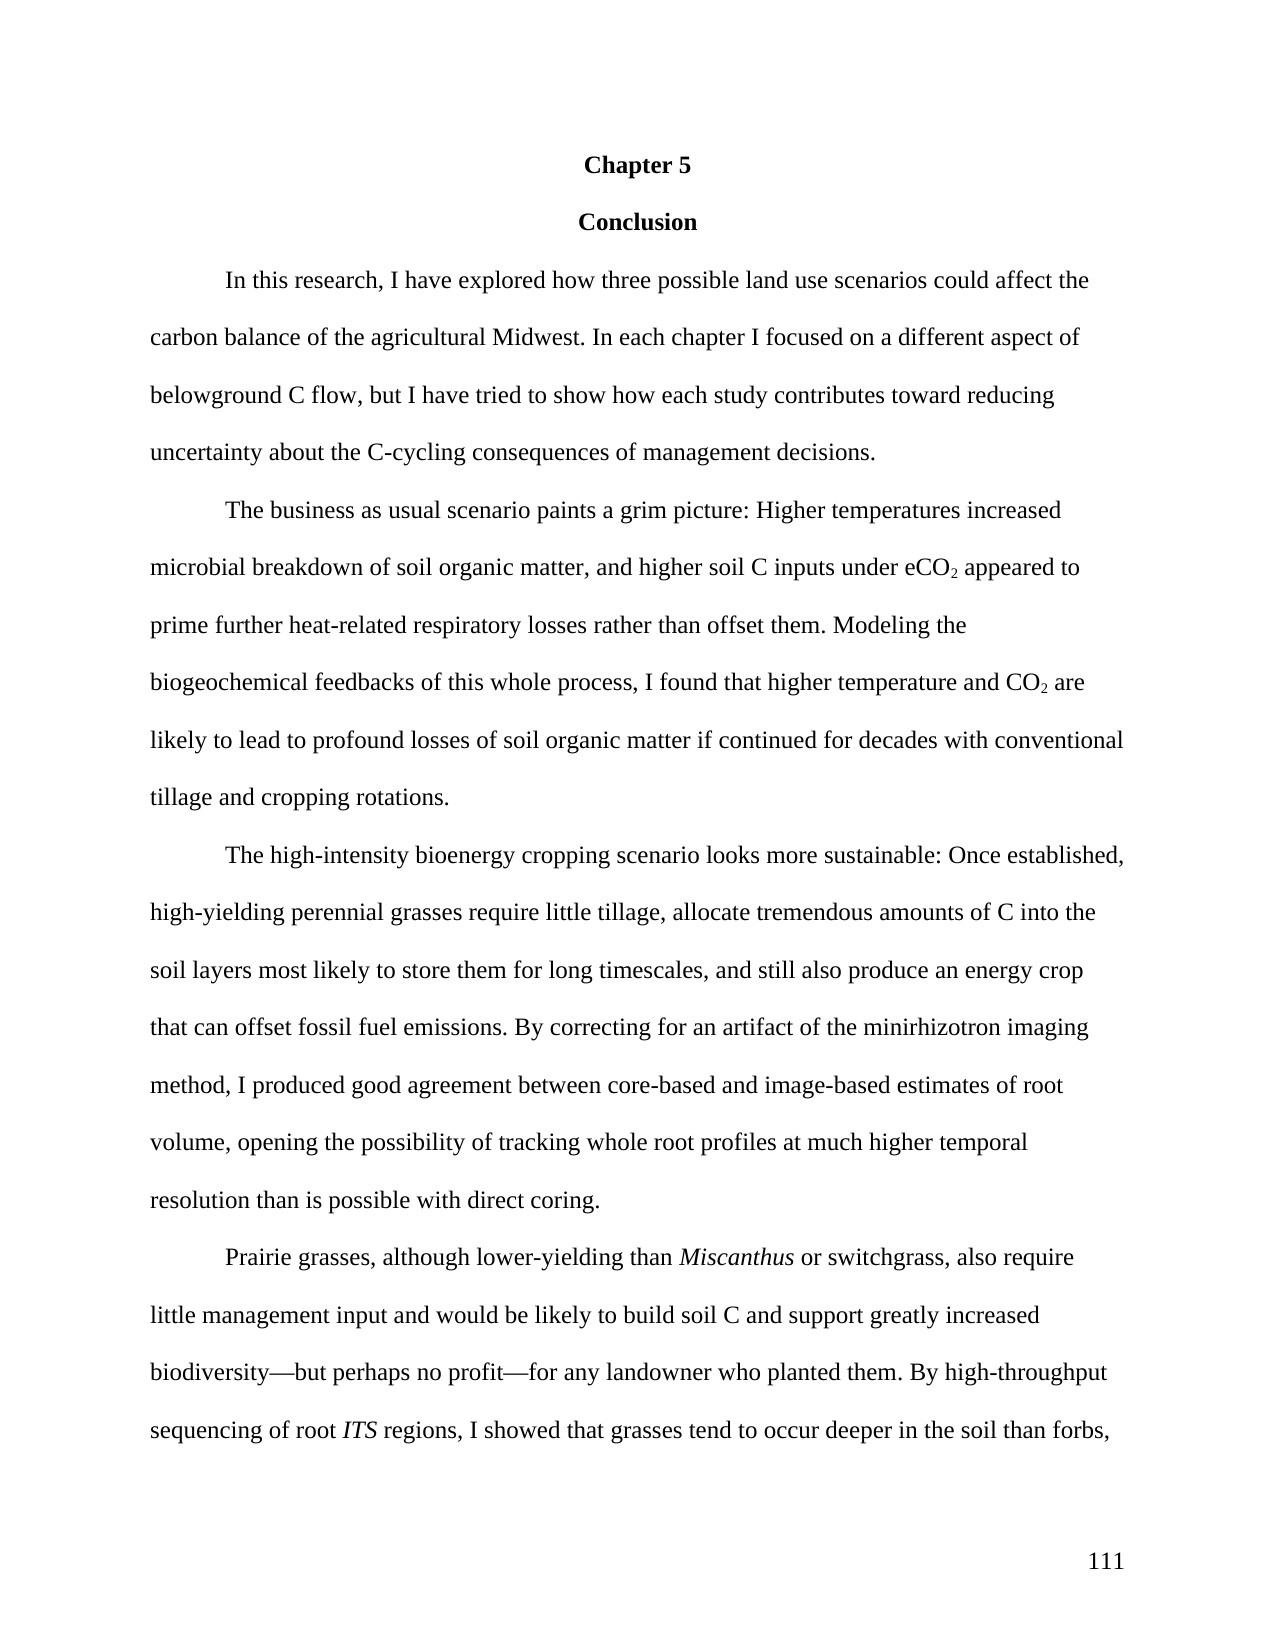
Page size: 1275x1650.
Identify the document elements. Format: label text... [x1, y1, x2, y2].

text In this research, I have explored how three possible land use scenarios could affect the carbon balance of the agricultural Midwest. In each chapter I focused on a different aspect of belowground C flow, but I have tried to show how each study contributes toward reducing uncertainty about the C-cycling consequences of management decisions. [150, 265, 1125, 466]
subtitle Conclusion [150, 207, 1125, 236]
text The business as usual scenario paints a grim picture: Higher temperatures increased microbial breakdown of soil organic matter, and higher soil C inputs under eCO2 appeared to prime further heat-related respiratory losses rather than offset them. Modeling the biogeochemical feedbacks of this whole process, I found that higher temperature and CO2 are likely to lead to profound losses of soil organic matter if continued for decades with conventional tillage and cropping rotations. [150, 495, 1125, 811]
text The high-intensity bioenergy cropping scenario looks more sustainable: Once established, high-yielding perennial grasses require little tillage, allocate tremendous amounts of C into the soil layers most likely to store them for long timescales, and still also produce an energy crop that can offset fossil fuel emissions. By correcting for an artifact of the minirhizotron imaging method, I produced good agreement between core-based and image-based estimates of root volume, opening the possibility of tracking whole root profiles at much higher temporal resolution than is possible with direct coring. [150, 840, 1125, 1214]
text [150, 1242, 1125, 1444]
subtitle Chapter 5 [150, 150, 1125, 179]
